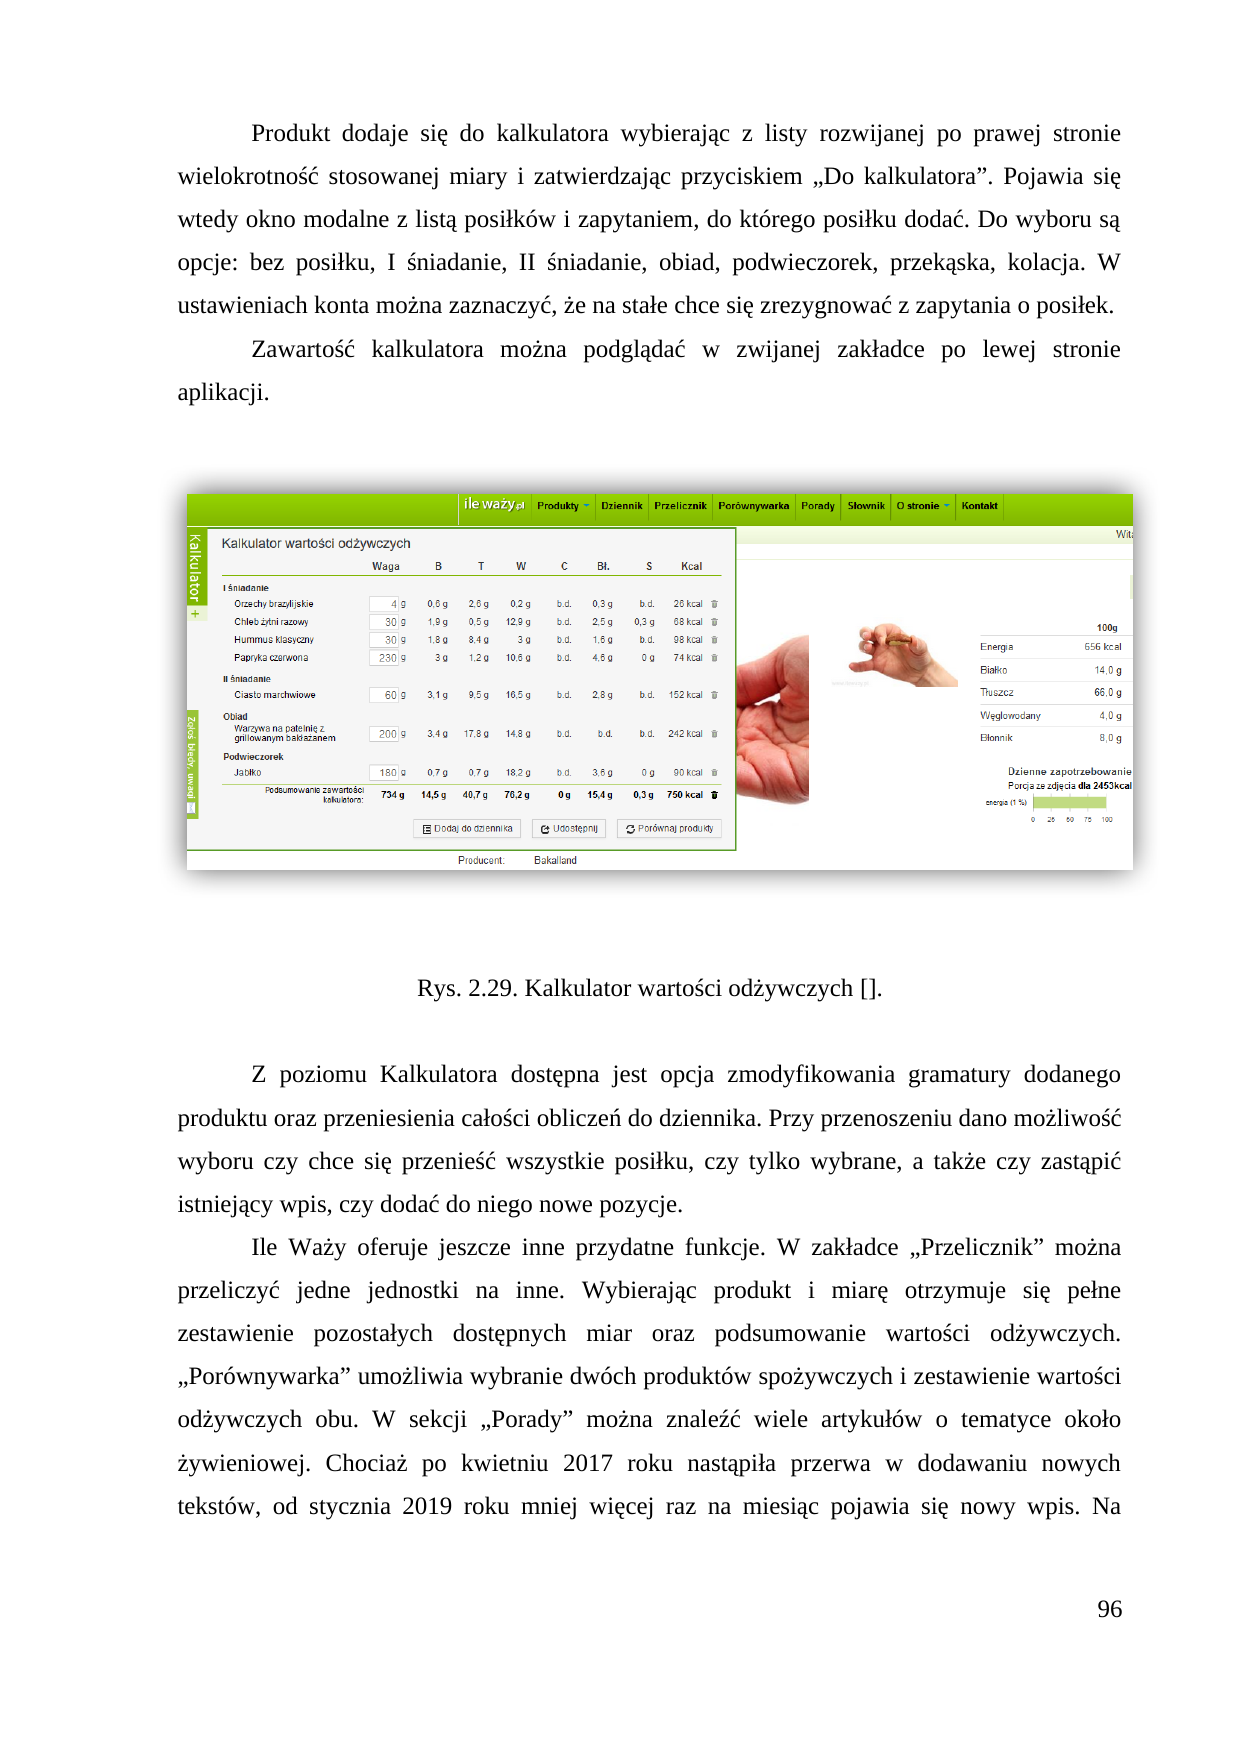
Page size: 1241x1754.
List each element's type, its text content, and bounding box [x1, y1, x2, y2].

text Produkt dodaje się do kalkulatora wybierając z listy rozwijanej po prawej stronie wielokrotność stosowanej miary i zatwierdzając przyciskiem „Do kalkulatora”. Pojawia się wtedy okno modalne z listą posiłków i zapytaniem, do którego posiłku dodać. Do wyboru są opcje: bez posiłku, I śniadanie, II śniadanie, obiad, podwieczorek, przekąska, kolacja. W ustawieniach konta można zaznaczyć, że na stałe chce się zrezygnować z zapytania o posiłek. [177, 118, 1122, 319]
text Z poziomu Kalkulatora dostępna jest opcja zmodyfikowania gramatury dodanego produktu oraz przeniesienia całości obliczeń do dziennika. Przy przenoszeniu dano możliwość wyboru czy chce się przenieść wszystkie posiłku, czy tylko wybrane, a także czy zastąpić istniejący wpis, czy dodać do niego nowe pozycje. [177, 1059, 1122, 1218]
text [177, 1232, 1122, 1519]
text Zawartość kalkulatora można podglądać w zwijanej zakładce po lewej stronie aplikacji. [177, 334, 1122, 406]
text Rys. 2.29. Kalkulator wartości odżywczych []. [177, 973, 1122, 1002]
picture [187, 494, 1133, 870]
